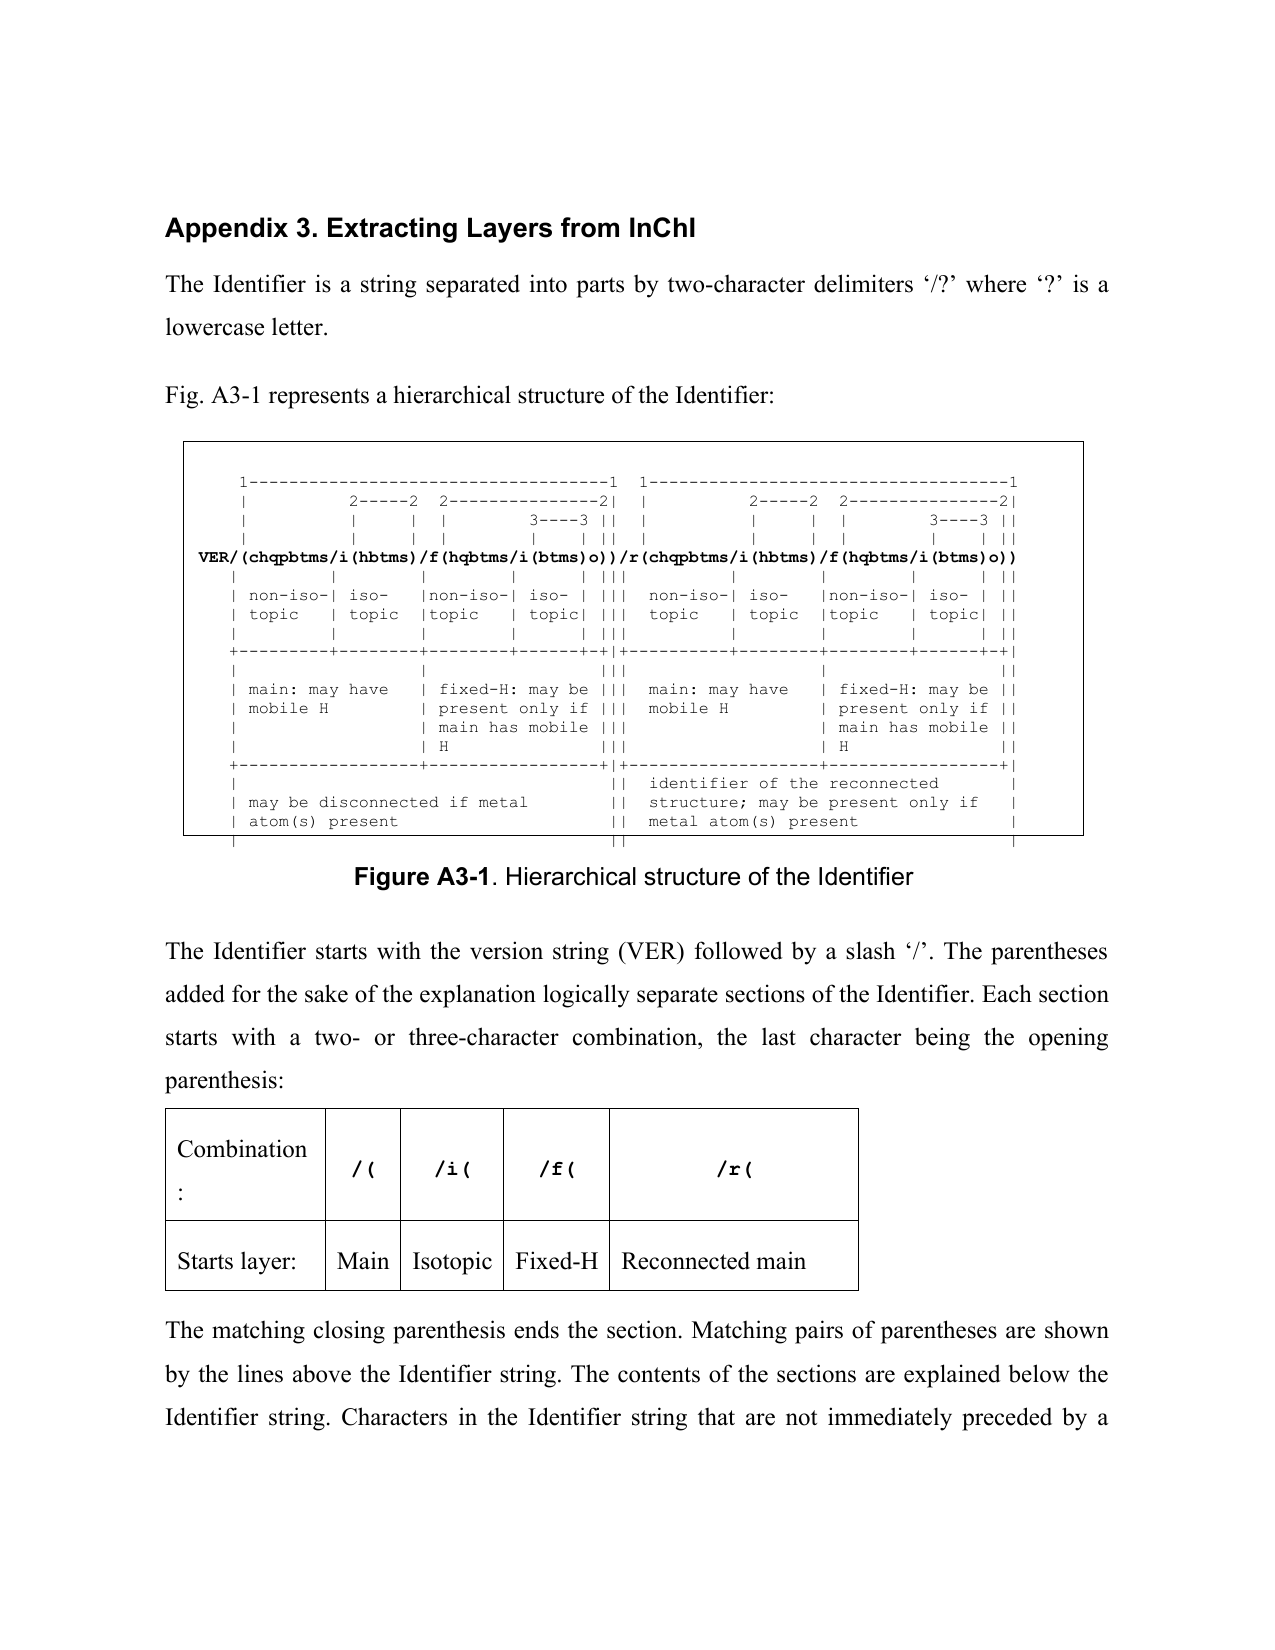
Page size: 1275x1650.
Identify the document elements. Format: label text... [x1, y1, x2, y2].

subtitle Appendix 3. Extracting Layers from InChI [165, 212, 1110, 244]
table_cell Fixed-H [504, 1221, 609, 1289]
table_cell Reconnected main [610, 1221, 858, 1289]
text The Identifier starts with the version string (VER) followed by a slash ‘/’. The parentheses added for the sake of the explanation logically separate sections of the Identifier. Each section starts with a two- or three-character combination, the last character being the opening parenthesis: [165, 936, 1110, 1094]
text The Identifier is a string separated into parts by two-character delimiters ‘/?’ where ‘?’ is a lowercase letter. [165, 269, 1110, 341]
table_header /r( [610, 1109, 858, 1220]
table_cell Starts layer: [166, 1221, 325, 1289]
text Fig. A3-1 represents a hierarchical structure of the Identifier: [165, 380, 1110, 409]
table_cell Isotopic [401, 1221, 503, 1289]
table_header /f( [504, 1109, 609, 1220]
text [165, 1316, 1110, 1431]
table_header /i( [401, 1109, 503, 1220]
table_header Combination: [166, 1109, 325, 1220]
table_cell [326, 1221, 400, 1289]
table_header /( [326, 1109, 400, 1220]
